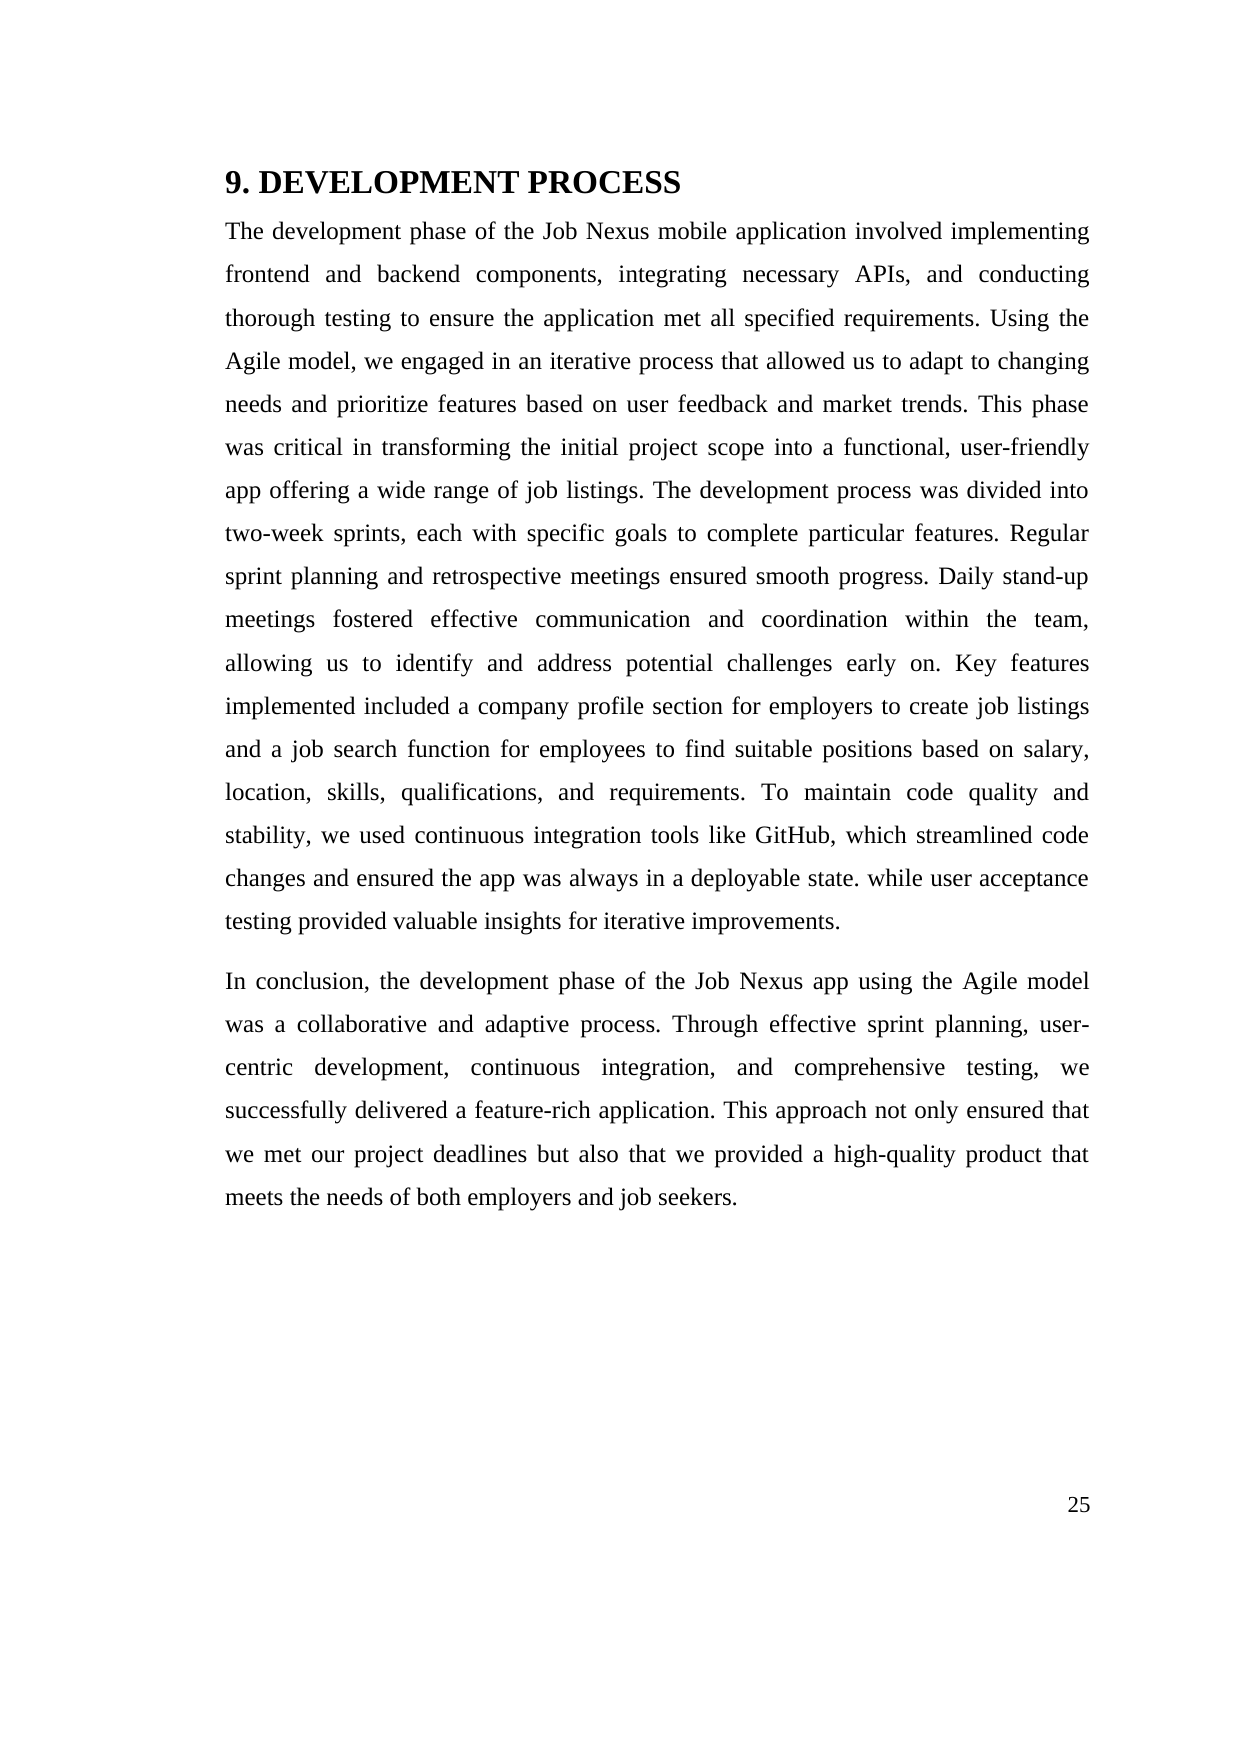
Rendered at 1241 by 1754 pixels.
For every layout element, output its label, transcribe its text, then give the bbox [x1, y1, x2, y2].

subtitle 9. DEVELOPMENT PROCESS [225, 162, 1090, 201]
text The development phase of the Job Nexus mobile application involved implementing frontend and backend components, integrating necessary APIs, and conducting thorough testing to ensure the application met all specified requirements. Using the Agile model, we engaged in an iterative process that allowed us to adapt to changing needs and prioritize features based on user feedback and market trends. This phase was critical in transforming the initial project scope into a functional, user-friendly app offering a wide range of job listings. The development process was divided into two-week sprints, each with specific goals to complete particular features. Regular sprint planning and retrospective meetings ensured smooth progress. Daily stand-up meetings fostered effective communication and coordination within the team, allowing us to identify and address potential challenges early on. Key features implemented included a company profile section for employers to create job listings and a job search function for employees to find suitable positions based on salary, location, skills, qualifications, and requirements. To maintain code quality and stability, we used continuous integration tools like GitHub, which streamlined code changes and ensured the app was always in a deployable state. while user acceptance testing provided valuable insights for iterative improvements. [225, 216, 1090, 935]
text In conclusion, the development phase of the Job Nexus app using the Agile model was a collaborative and adaptive process. Through effective sprint planning, user-centric development, continuous integration, and comprehensive testing, we successfully delivered a feature-rich application. This approach not only ensured that we met our project deadlines but also that we provided a high-quality product that meets the needs of both employers and job seekers. [225, 966, 1090, 1211]
